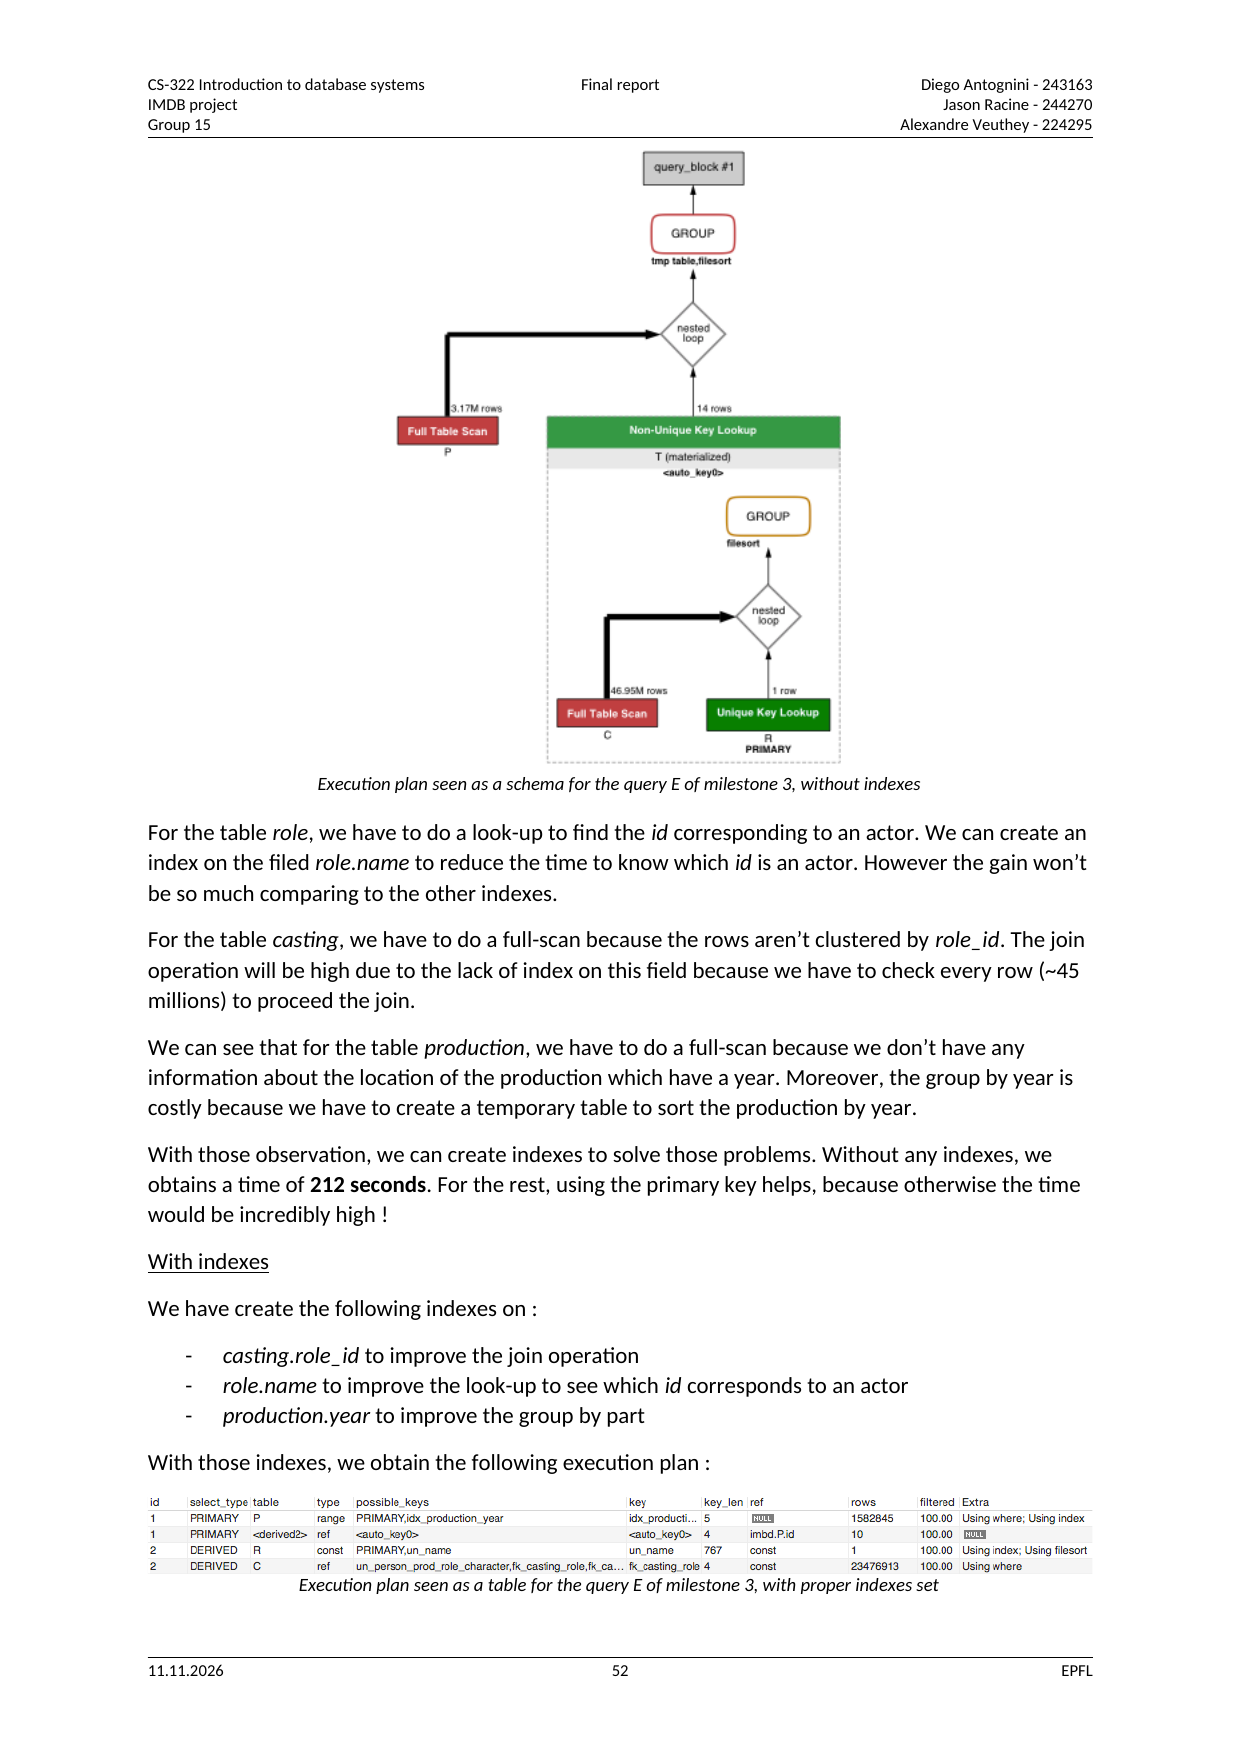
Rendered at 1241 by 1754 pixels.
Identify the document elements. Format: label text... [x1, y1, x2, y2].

picture [387, 147, 853, 773]
text For the table role, we have to do a look-up to find the id corresponding to an actor. We can create an index on the filed role.name to reduce the time to know which id is an actor. However the gain won’t be so much comparing to the other indexes. [148, 818, 1093, 907]
picture [147, 1495, 1093, 1574]
text With indexes [148, 1247, 1093, 1275]
text Execution plan seen as a schema for the query E of milestone 3, without indexes [148, 772, 1093, 795]
list casting.role_id to improve the join operation [185, 1341, 1093, 1369]
list production.year to improve the group by part [185, 1402, 1093, 1429]
list role.name to improve the look-up to see which id corresponds to an actor [185, 1371, 1093, 1399]
text With those observation, we can create indexes to solve those problems. Without any indexes, we obtains a time of 212 seconds. For the rest, using the primary key helps, because otherwise the time would be incredibly high ! [148, 1140, 1093, 1228]
text We have create the following indexes on : [148, 1294, 1093, 1322]
text For the table casting, we have to do a full-scan because the rows aren’t clustered by role_id. The join operation will be high due to the lack of index on this field because we have to check every row (~45 millions) to proceed the join. [148, 926, 1093, 1014]
text We can see that for the table production, we have to do a full-scan because we don’t have any information about the location of the production which have a year. Moreover, the group by year is costly because we have to create a temporary table to sort the production by year. [148, 1033, 1093, 1121]
text Execution plan seen as a table for the query E of milestone 3, with proper indexes set [148, 1574, 1093, 1596]
text With those indexes, we obtain the following execution plan : [148, 1448, 1093, 1476]
